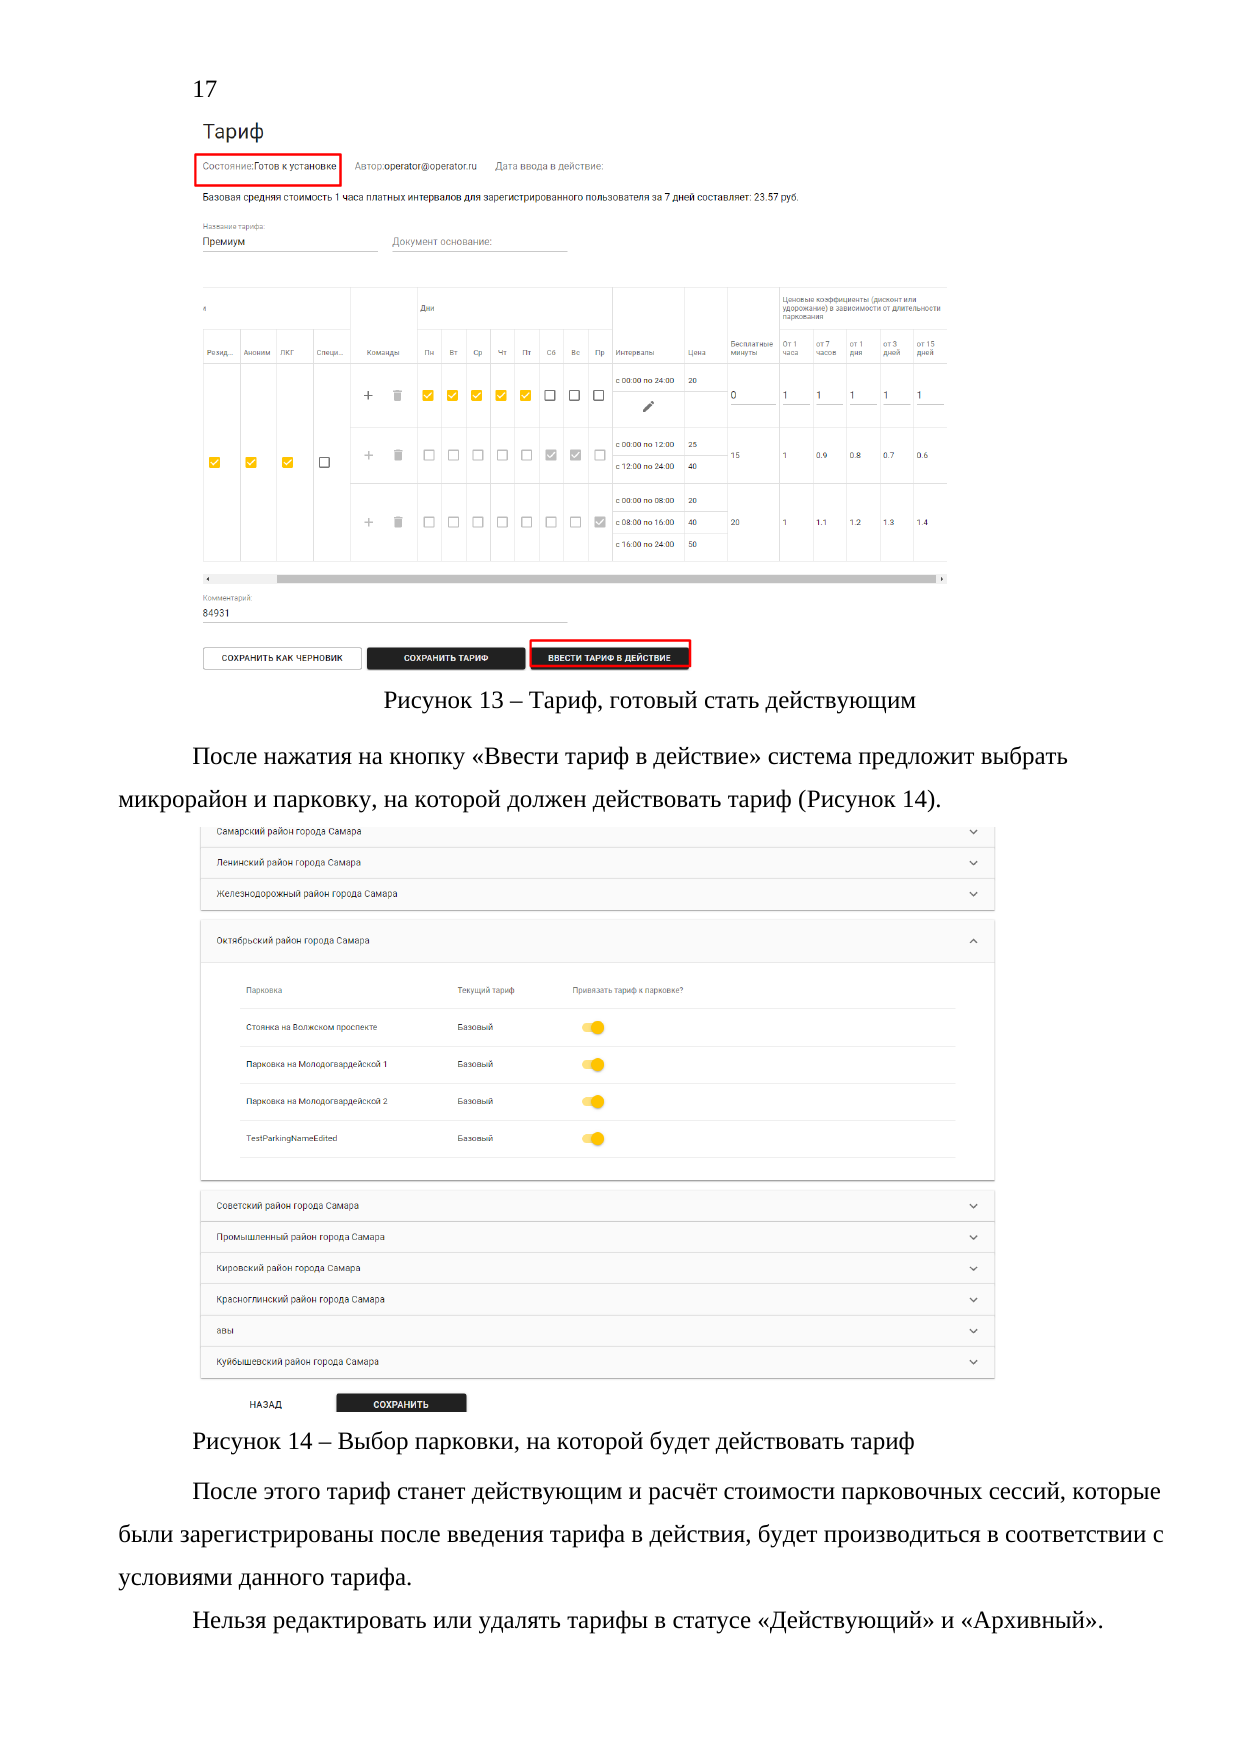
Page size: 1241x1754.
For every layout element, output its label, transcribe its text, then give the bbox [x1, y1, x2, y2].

text Рисунок 13 – Тариф, готовый стать действующим [118, 685, 1181, 714]
text После этого тариф станет действующим и расчёт стоимости парковочных сессий, которые были зарегистрированы после введения тарифа в действия, будет производиться в соответствии с условиями данного тарифа. [118, 1476, 1181, 1591]
picture [192, 118, 957, 671]
text Нельзя редактировать или удалять тарифы в статусе «Действующий» и «Архивный». [118, 1605, 1181, 1634]
picture [192, 827, 996, 1412]
text После нажатия на кнопку «Ввести тариф в действие» система предложит выбрать микрорайон и парковку, на которой должен действовать тариф (Рисунок 14). [118, 741, 1181, 813]
